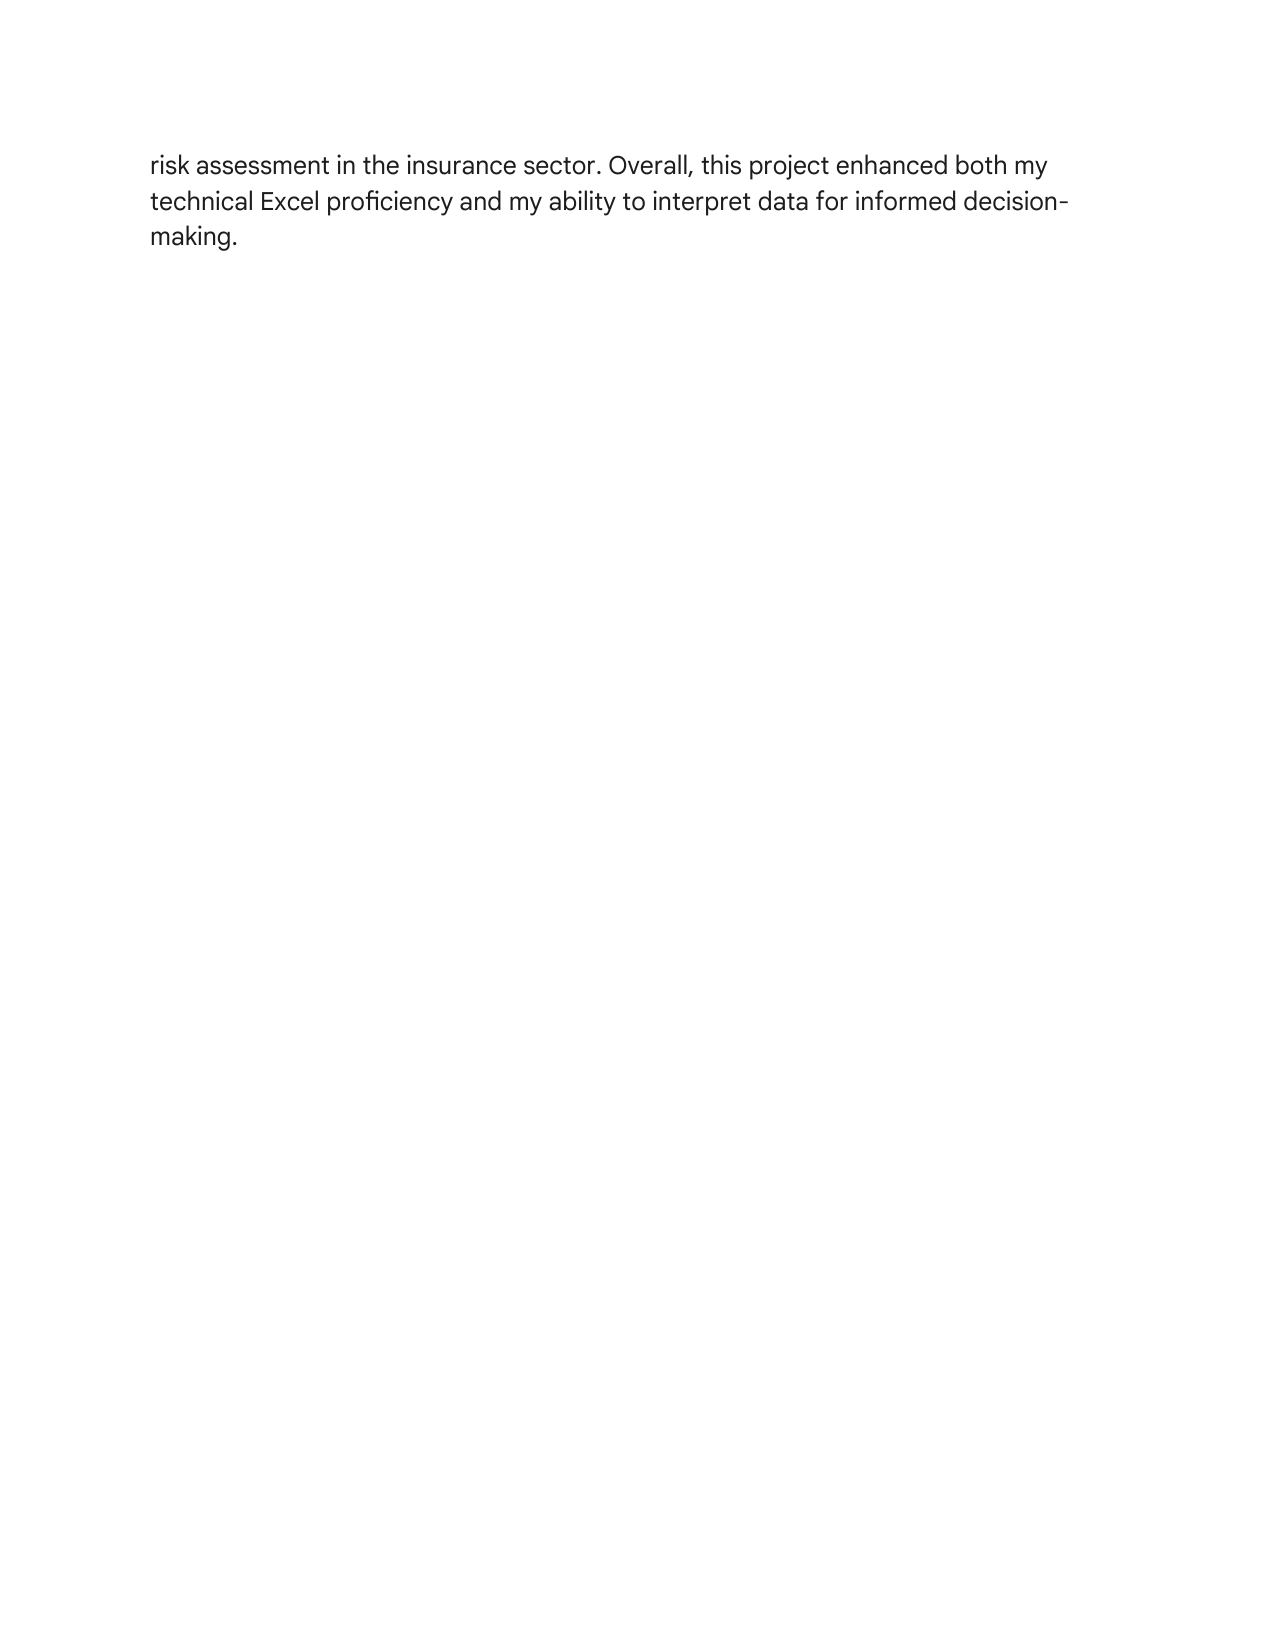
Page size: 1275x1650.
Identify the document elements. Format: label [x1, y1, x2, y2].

subtitle [150, 150, 1125, 253]
